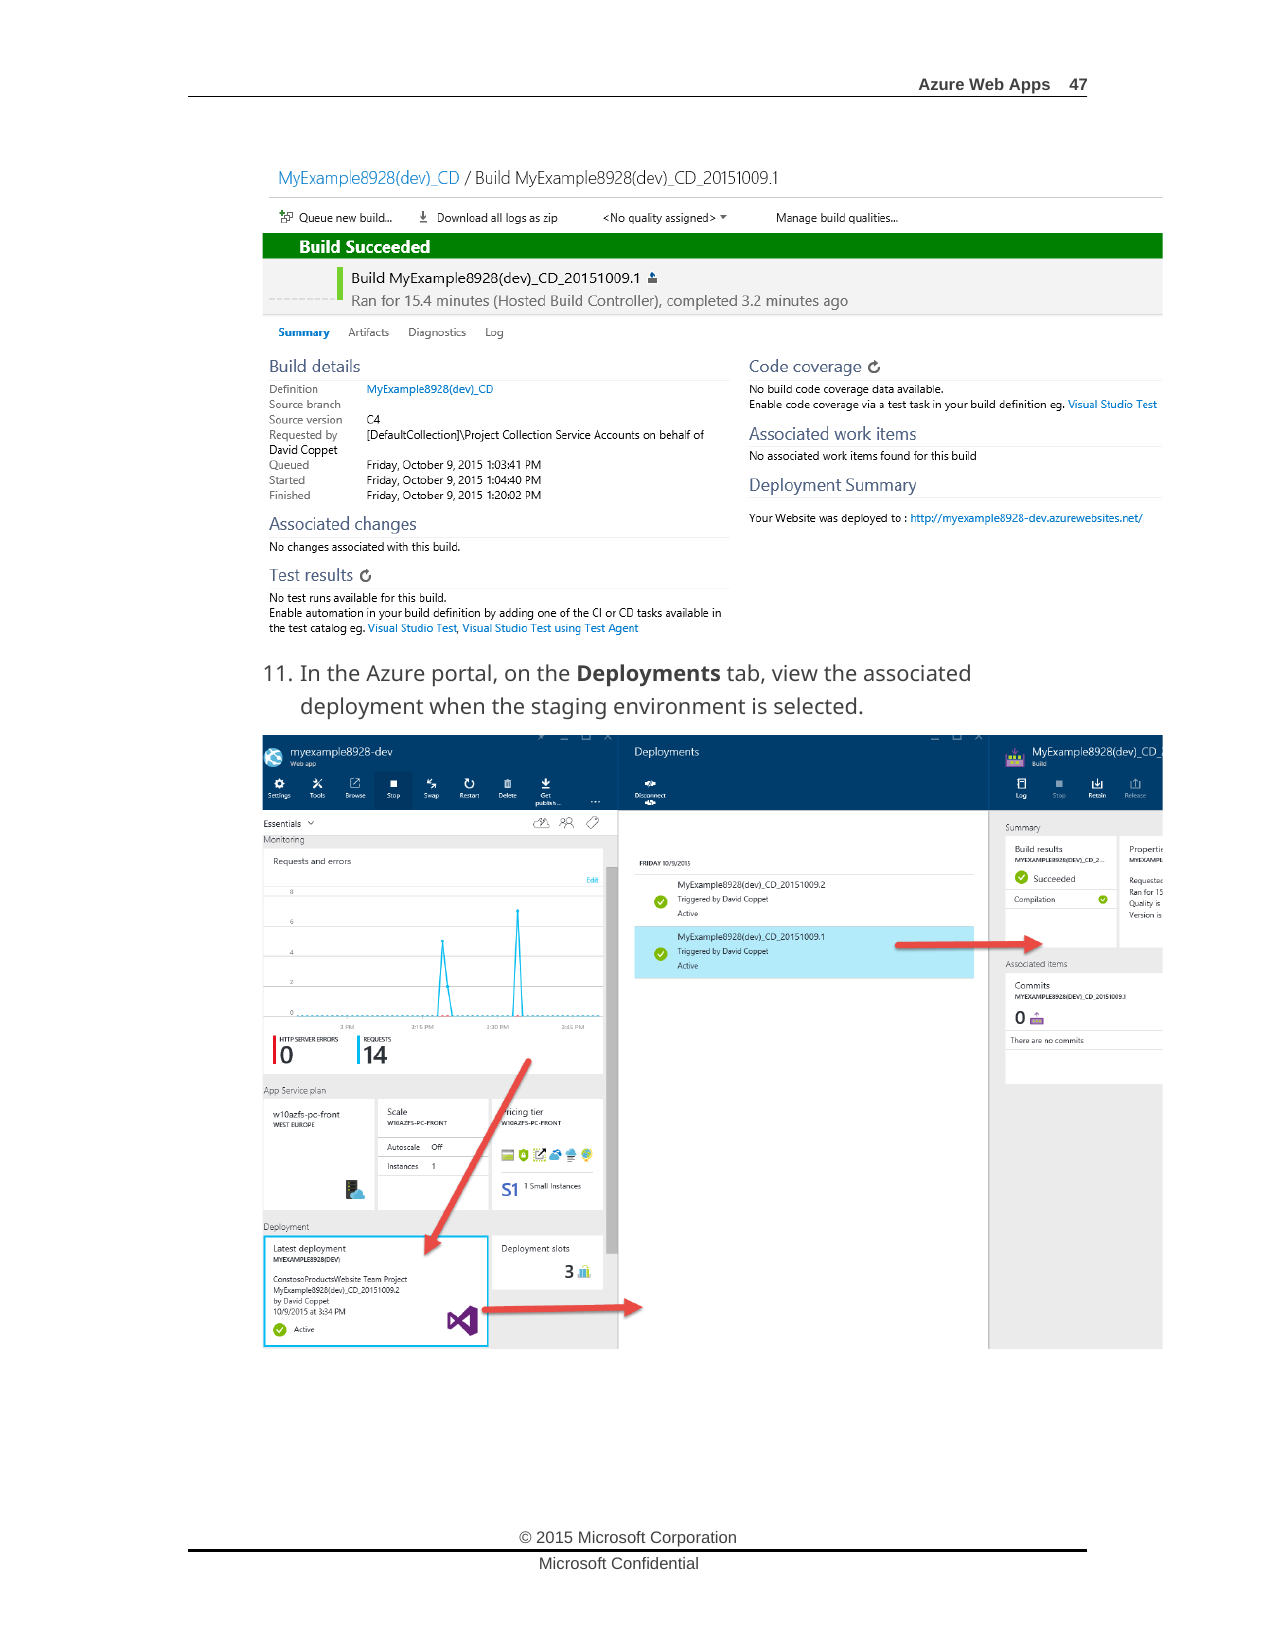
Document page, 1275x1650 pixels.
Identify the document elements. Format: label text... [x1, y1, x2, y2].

list In the Azure portal, on the Deployments tab, view the associated deployment when the staging environment is selected. [262, 658, 1087, 720]
picture [262, 150, 1163, 643]
picture [262, 735, 1163, 1349]
